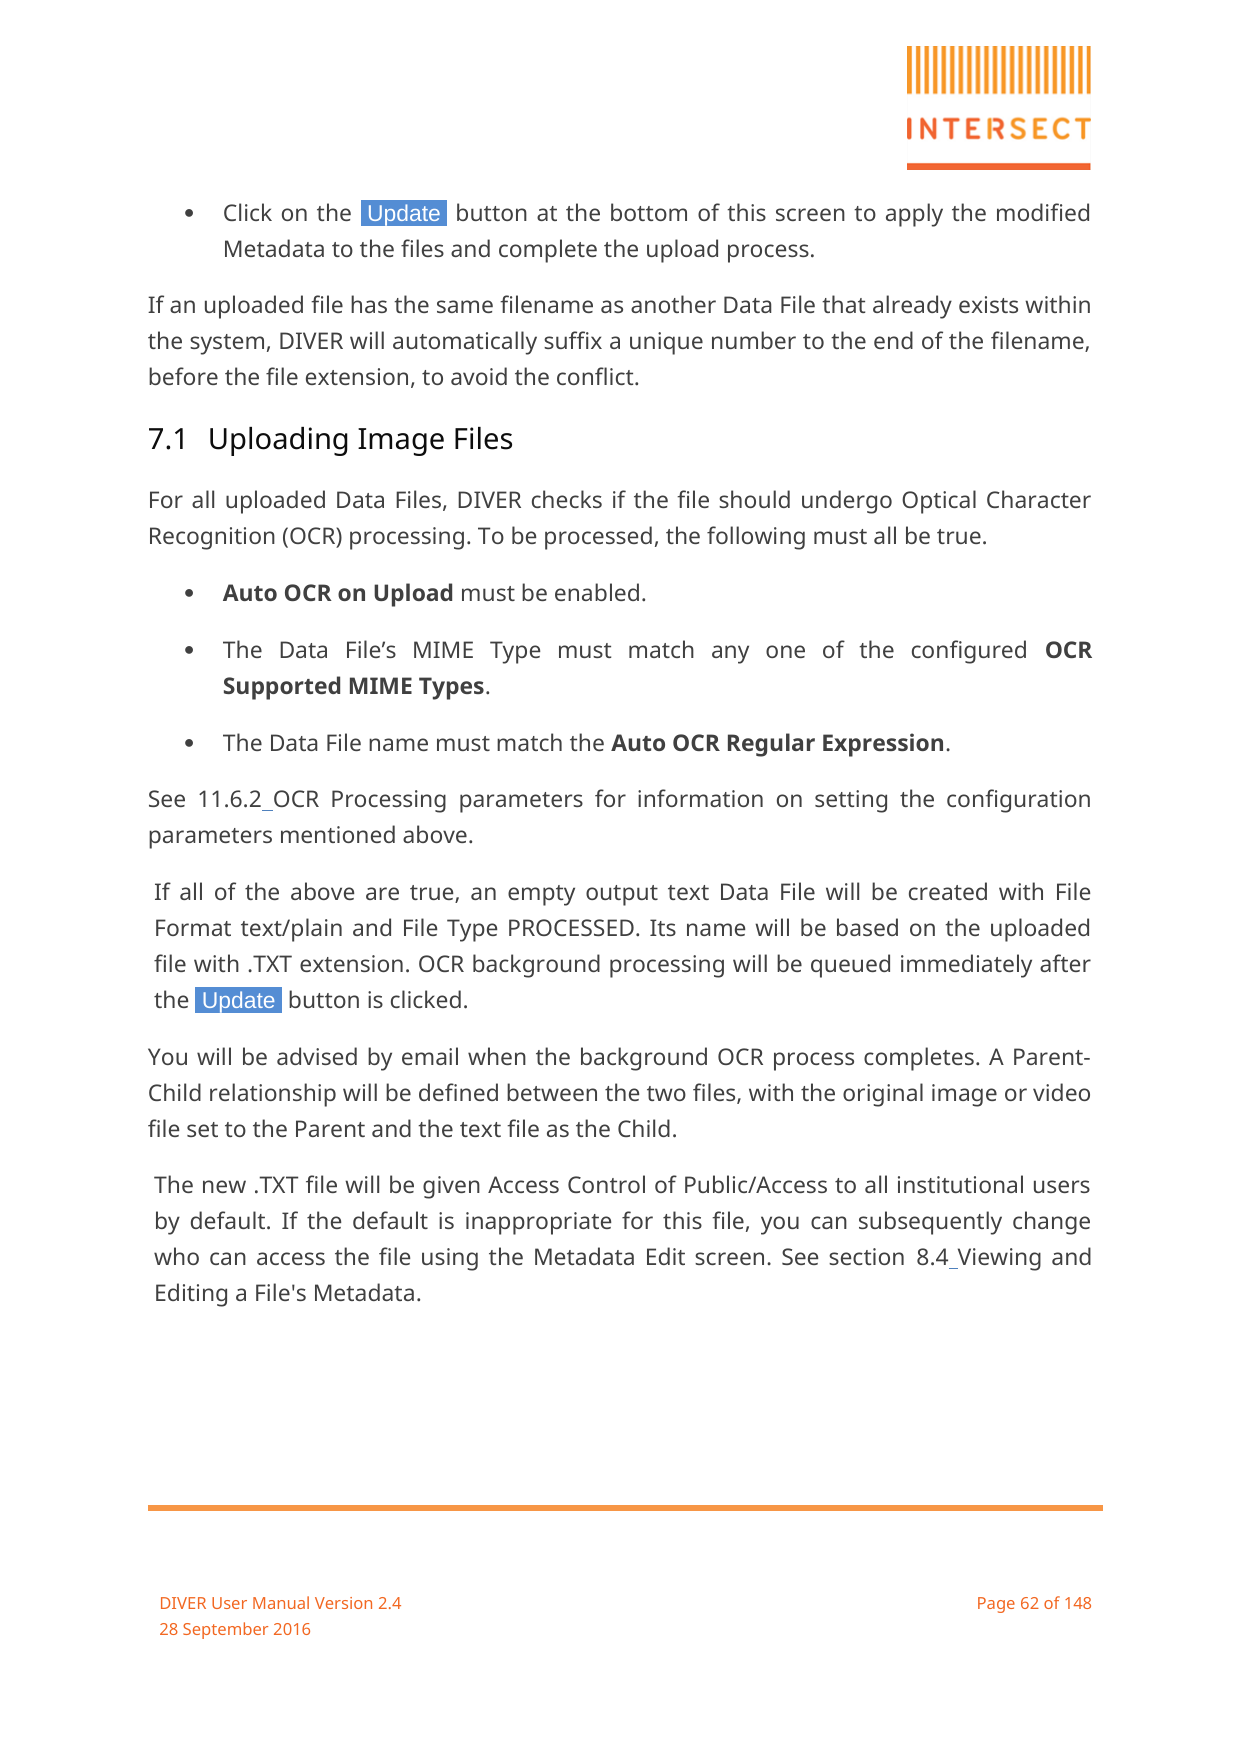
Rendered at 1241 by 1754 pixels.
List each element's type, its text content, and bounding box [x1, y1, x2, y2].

text See 11.6.2 OCR Processing parameters for information on setting the configuration parameters mentioned above. [148, 783, 1092, 851]
list The Data File’s MIME Type must match any one of the configured OCR Supported MIME Types. [185, 634, 1092, 701]
list Auto OCR on Upload must be enabled. [185, 577, 1092, 608]
text If an uploaded file has the same filename as another Data File that already exists within the system, DIVER will automatically suffix a unique number to the end of the filename, before the file extension, to avoid the conflict. [148, 289, 1092, 392]
text For all uploaded Data Files, DIVER checks if the file should undergo Optical Character Recognition (OCR) processing. To be processed, the following must all be true. [148, 484, 1092, 552]
picture [905, 44, 1093, 172]
list The Data File name must match the Auto OCR Regular Expression. [185, 727, 1092, 758]
text You will be advised by email when the background OCR process completes. A Parent-Child relationship will be defined between the two files, with the original image or video file set to the Parent and the text file as the Child. [148, 1041, 1092, 1144]
text If all of the above are true, an empty output text Data File will be created with File Format text/plain and File Type PROCESSED. Its name will be based on the uploaded file with .TXT extension. OCR background processing will be queued immediately after the Update button is clicked. [154, 876, 1092, 1015]
text The new .TXT file will be given Access Control of Public/Access to all institutional users by default. If the default is inappropriate for this file, you can subsequently change who can access the file using the Metadata Edit screen. See section 8.4 Viewing and Editing a File's Metadata. [154, 1169, 1092, 1308]
subtitle Uploading Image Files [148, 418, 1092, 458]
list Click on the Update button at the bottom of this screen to apply the modified Metadata to the files and complete the upload process. [185, 197, 1092, 264]
